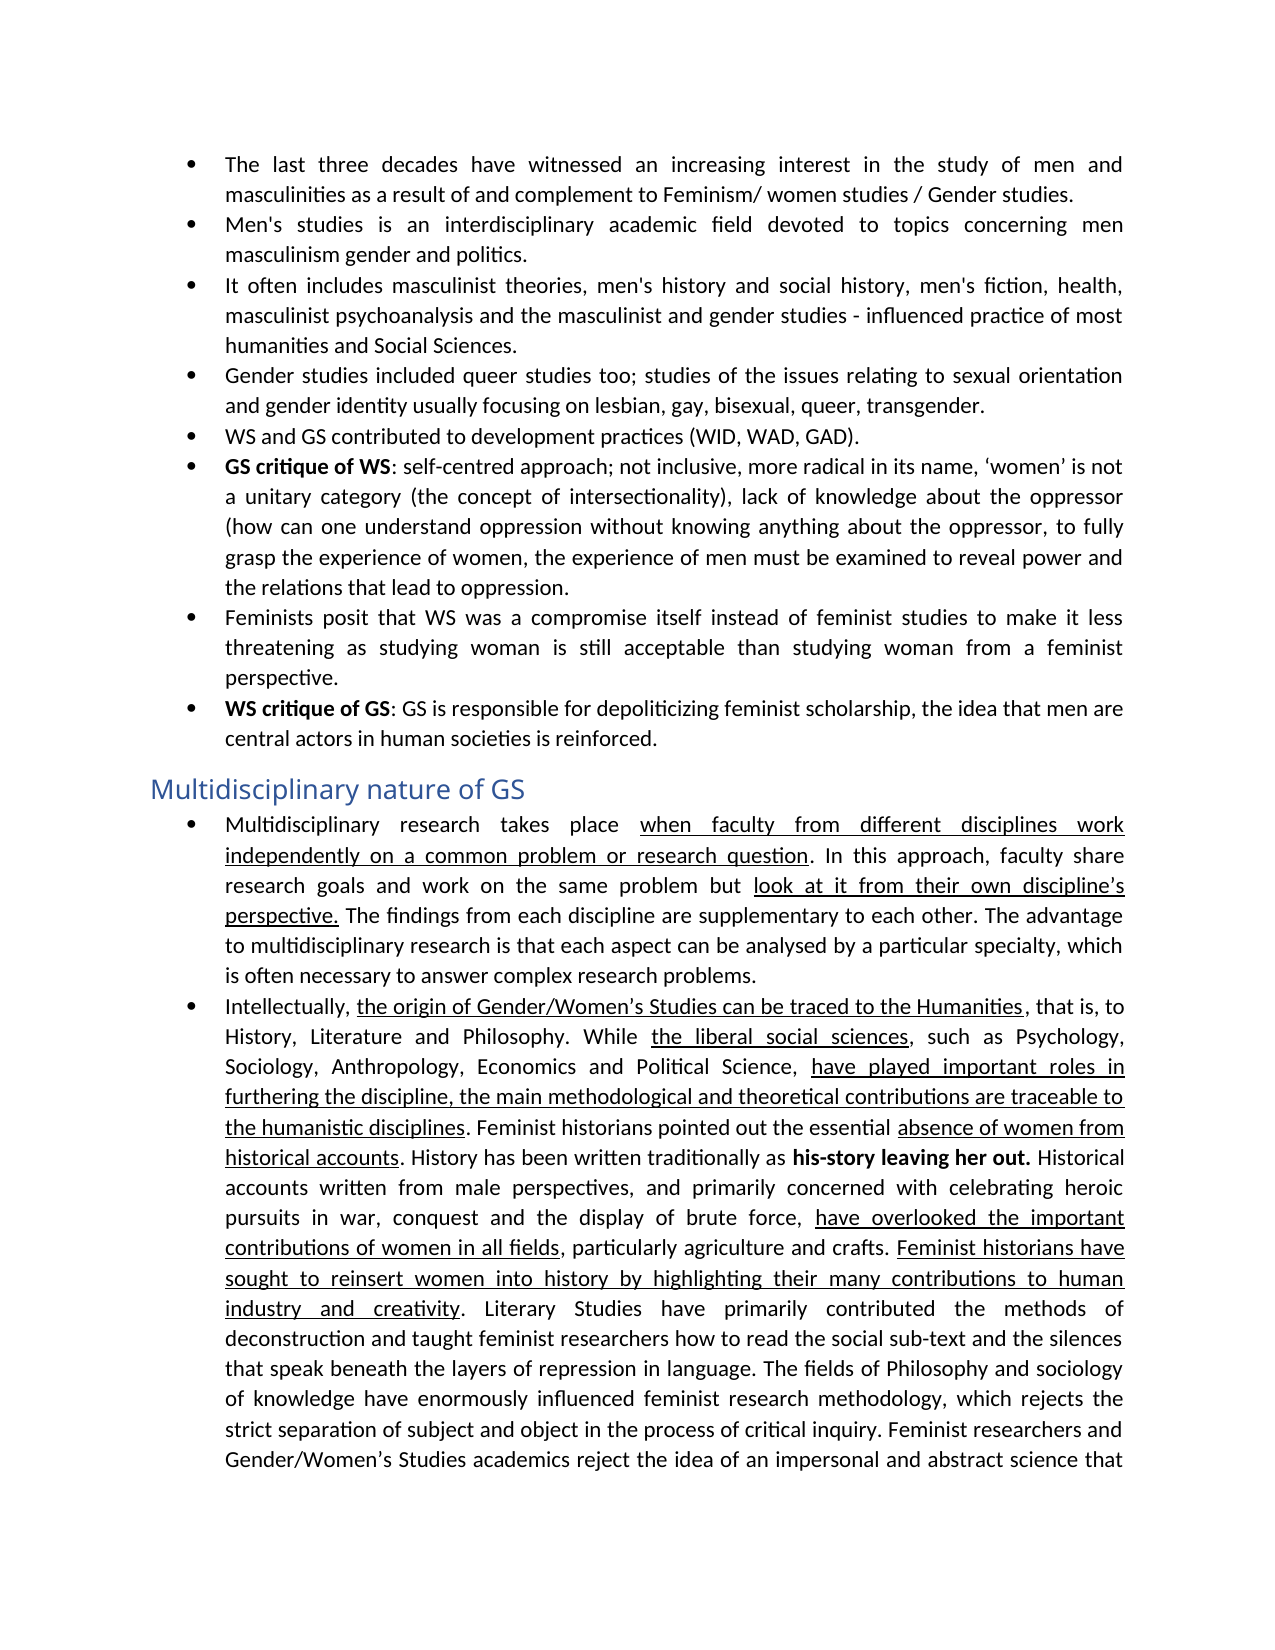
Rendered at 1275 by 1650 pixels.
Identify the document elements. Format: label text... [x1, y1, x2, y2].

list WS critique of GS: GS is responsible for depoliticizing feminist scholarship, the idea that men are central actors in human societies is reinforced. [187, 694, 1125, 752]
list WS and GS contributed to development practices (WID, WAD, GAD). [187, 422, 1125, 450]
list Feminists posit that WS was a compromise itself instead of feminist studies to make it less threatening as studying woman is still acceptable than studying woman from a feminist perspective. [187, 603, 1125, 692]
list It often includes masculinist theories, men's history and social history, men's fiction, health, masculinist psychoanalysis and the masculinist and gender studies - influenced practice of most humanities and Social Sciences. [187, 271, 1125, 359]
list GS critique of WS: self-centred approach; not inclusive, more radical in its name, ‘women’ is not a unitary category (the concept of intersectionality), lack of knowledge about the oppressor (how can one understand oppression without knowing anything about the oppressor, to fully grasp the experience of women, the experience of men must be examined to reveal power and the relations that lead to oppression. [187, 452, 1125, 601]
subtitle Multidisciplinary nature of GS [150, 771, 1125, 808]
list The last three decades have witnessed an increasing interest in the study of men and masculinities as a result of and complement to Feminism/ women studies / Gender studies. [187, 150, 1125, 208]
list Gender studies included queer studies too; studies of the issues relating to sexual orientation and gender identity usually focusing on lesbian, gay, bisexual, queer, transgender. [187, 361, 1125, 420]
list Multidisciplinary research takes place when faculty from different disciplines work independently on a common problem or research question. In this approach, faculty share research goals and work on the same problem but look at it from their own discipline’s perspective. The findings from each discipline are supplementary to each other. The advantage to multidisciplinary research is that each aspect can be analysed by a particular specialty, which is often necessary to answer complex research problems. [187, 811, 1125, 990]
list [187, 992, 1125, 1473]
list Men's studies is an interdisciplinary academic field devoted to topics concerning men masculinism gender and politics. [187, 210, 1125, 269]
